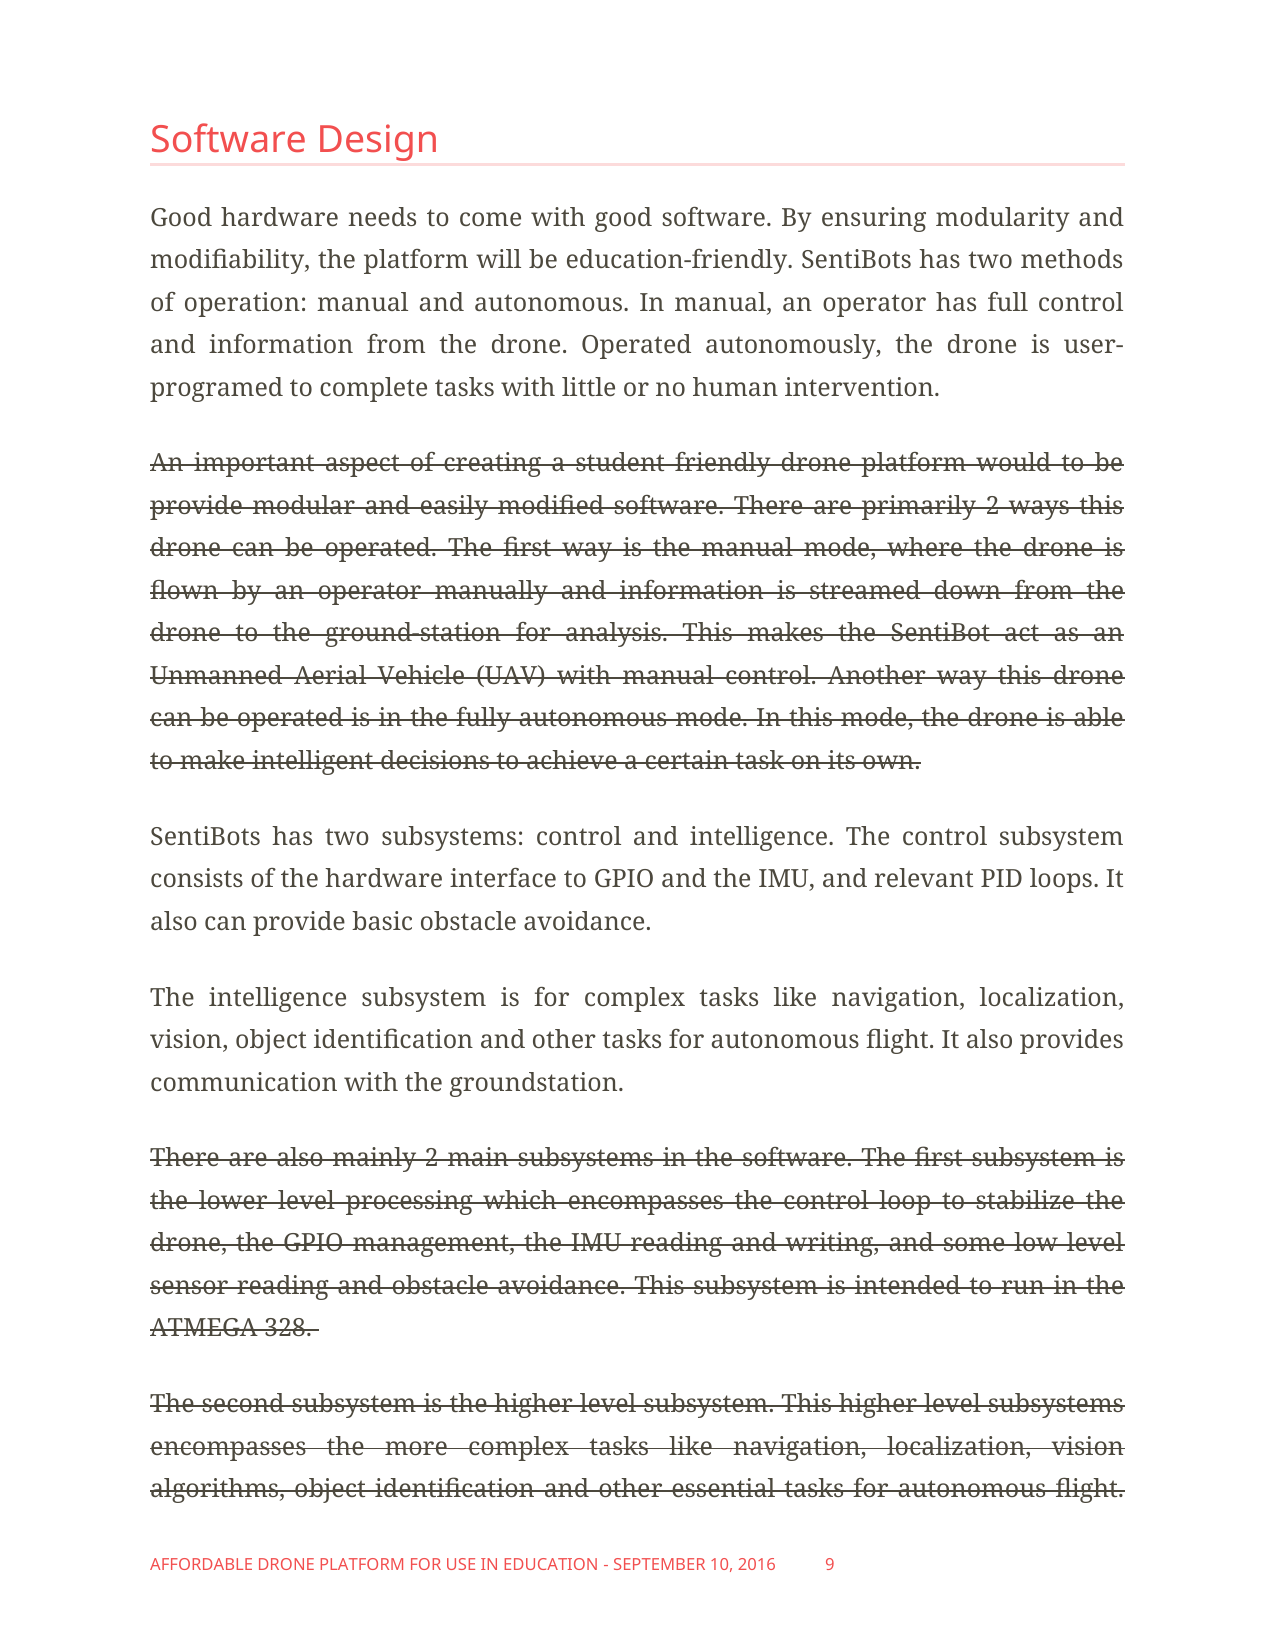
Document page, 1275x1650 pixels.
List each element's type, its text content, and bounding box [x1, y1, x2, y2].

text An important aspect of creating a student friendly drone platform would to be provide modular and easily modified software. There are primarily 2 ways this drone can be operated. The first way is the manual mode, where the drone is flown by an operator manually and information is streamed down from the drone to the ground-station for analysis. This makes the SentiBot act as an Unmanned Aerial Vehicle (UAV) with manual control. Another way this drone can be operated is in the fully autonomous mode. In this mode, the drone is able to make intelligent decisions to achieve a certain task on its own. [150, 721, 1125, 777]
text There are also mainly 2 main subsystems in the software. The first subsystem is the lower level processing which encompasses the control loop to stabilize the drone, the GPIO management, the IMU reading and writing, and some low level sensor reading and obstacle avoidance. This subsystem is intended to run in the ATMEGA 328. [150, 1289, 1125, 1344]
text An important aspect of creating a student friendly drone platform would to be provide modular and easily modified software. There are primarily 2 ways this drone can be operated. The first way is the manual mode, where the drone is flown by an operator manually and information is streamed down from the drone to the ground-station for analysis. This makes the SentiBot act as an Unmanned Aerial Vehicle (UAV) with manual control. Another way this drone can be operated is in the fully autonomous mode. In this mode, the drone is able to make intelligent decisions to achieve a certain task on its own. [150, 551, 1125, 592]
text An important aspect of creating a student friendly drone platform would to be provide modular and easily modified software. There are primarily 2 ways this drone can be operated. The first way is the manual mode, where the drone is flown by an operator manually and information is streamed down from the drone to the ground-station for analysis. This makes the SentiBot act as an Unmanned Aerial Vehicle (UAV) with manual control. Another way this drone can be operated is in the fully autonomous mode. In this mode, the drone is able to make intelligent decisions to achieve a certain task on its own. [150, 445, 1125, 549]
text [150, 1492, 1125, 1505]
text There are also mainly 2 main subsystems in the software. The first subsystem is the lower level processing which encompasses the control loop to stabilize the drone, the GPIO management, the IMU reading and writing, and some low level sensor reading and obstacle avoidance. This subsystem is intended to run in the ATMEGA 328. [150, 1161, 1125, 1202]
text An important aspect of creating a student friendly drone platform would to be provide modular and easily modified software. There are primarily 2 ways this drone can be operated. The first way is the manual mode, where the drone is flown by an operator manually and information is streamed down from the drone to the ground-station for analysis. This makes the SentiBot act as an Unmanned Aerial Vehicle (UAV) with manual control. Another way this drone can be operated is in the fully autonomous mode. In this mode, the drone is able to make intelligent decisions to achieve a certain task on its own. [150, 594, 1125, 677]
text The intelligence subsystem is for complex tasks like navigation, localization, vision, object identification and other tasks for autonomous flight. It also provides communication with the groundstation. [150, 979, 1125, 1098]
subtitle Software Design [150, 112, 1125, 163]
text There are also mainly 2 main subsystems in the software. The first subsystem is the lower level processing which encompasses the control loop to stabilize the drone, the GPIO management, the IMU reading and writing, and some low level sensor reading and obstacle avoidance. This subsystem is intended to run in the ATMEGA 328. [150, 1246, 1125, 1287]
text An important aspect of creating a student friendly drone platform would to be provide modular and easily modified software. There are primarily 2 ways this drone can be operated. The first way is the manual mode, where the drone is flown by an operator manually and information is streamed down from the drone to the ground-station for analysis. This makes the SentiBot act as an Unmanned Aerial Vehicle (UAV) with manual control. Another way this drone can be operated is in the fully autonomous mode. In this mode, the drone is able to make intelligent decisions to achieve a certain task on its own. [150, 679, 1125, 719]
text There are also mainly 2 main subsystems in the software. The first subsystem is the lower level processing which encompasses the control loop to stabilize the drone, the GPIO management, the IMU reading and writing, and some low level sensor reading and obstacle avoidance. This subsystem is intended to run in the ATMEGA 328. [150, 1204, 1125, 1244]
text Good hardware needs to come with good software. By ensuring modularity and modifiability, the platform will be education-friendly. SentiBots has two methods of operation: manual and autonomous. In manual, an operator has full control and information from the drone. Operated autonomously, the drone is user-programed to complete tasks with little or no human intervention. [150, 199, 1125, 403]
text SentiBots has two subsystems: control and intelligence. The control subsystem consists of the hardware interface to GPIO and the IMU, and relevant PID loops. It also can provide basic obstacle avoidance. [150, 818, 1125, 937]
